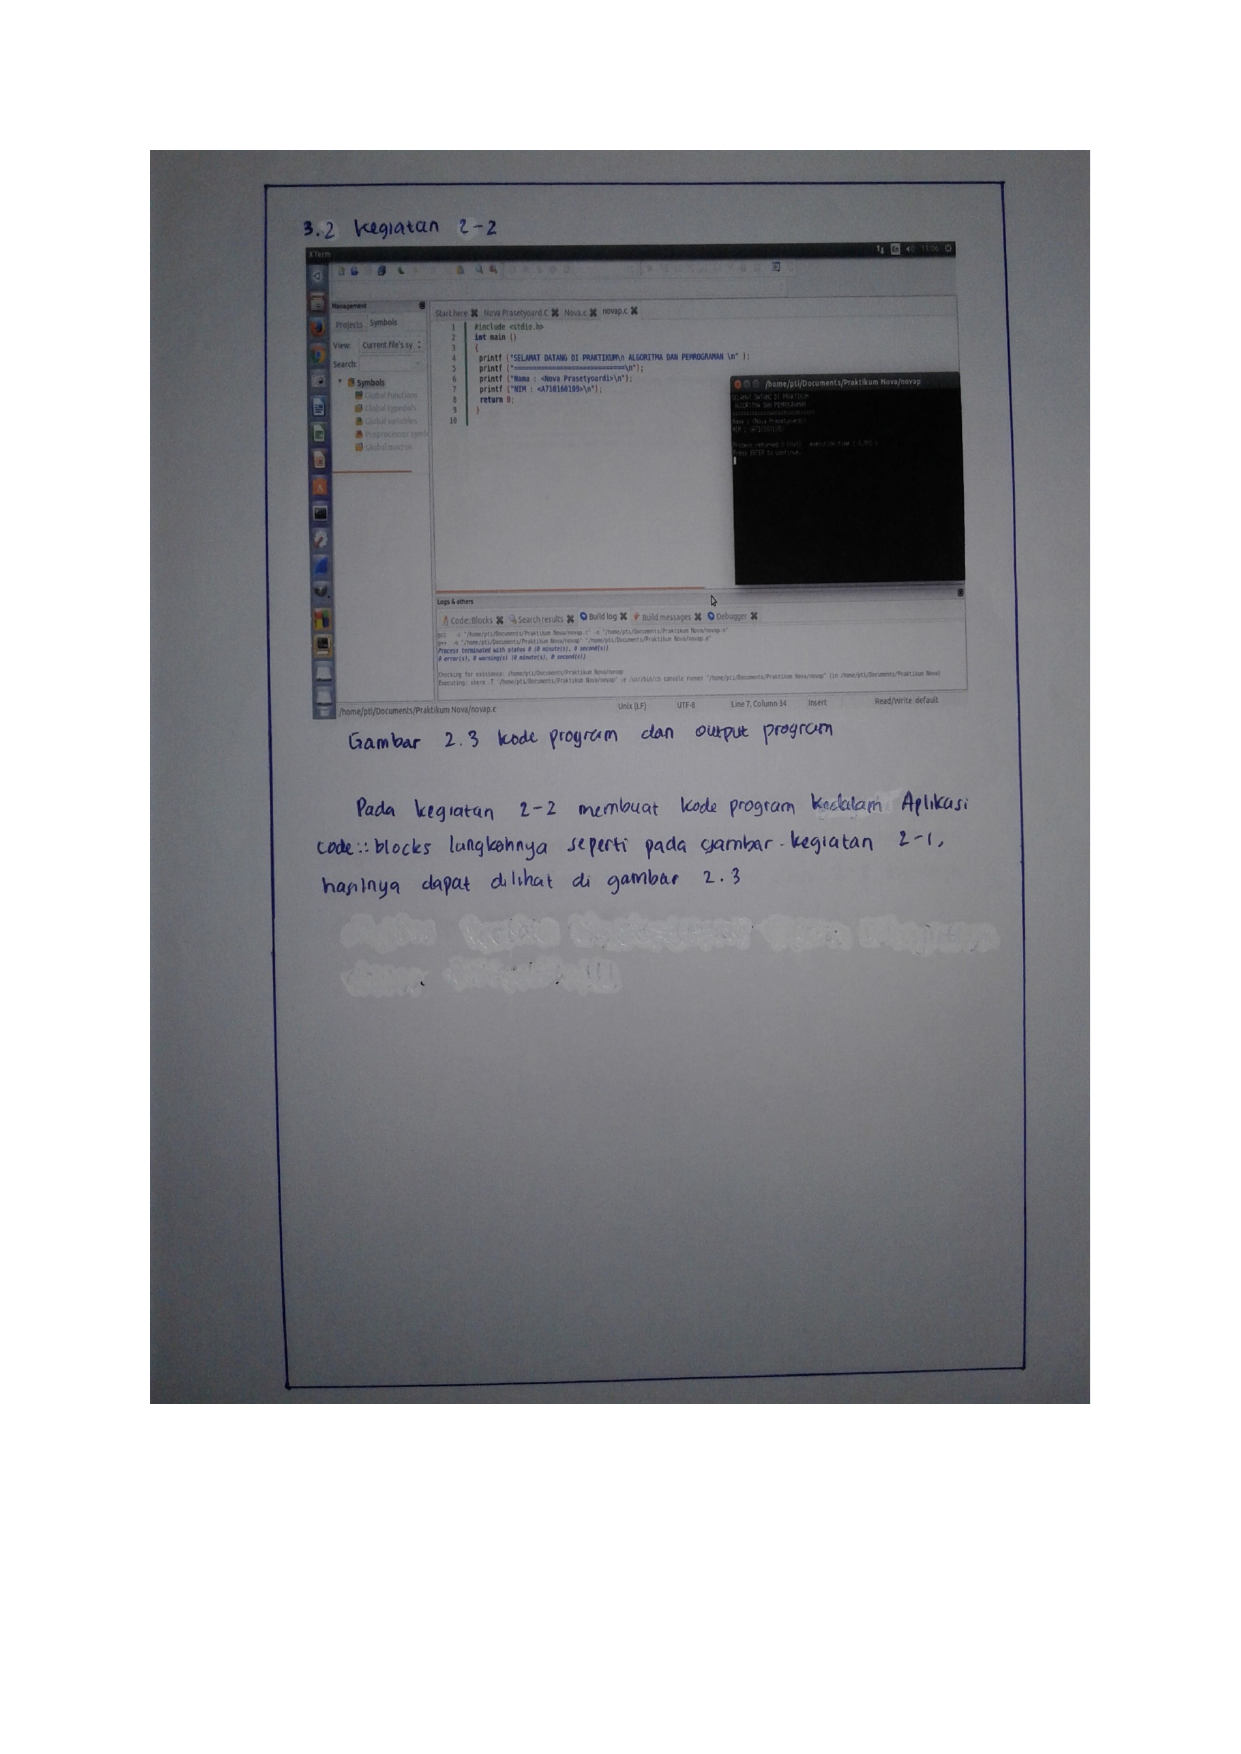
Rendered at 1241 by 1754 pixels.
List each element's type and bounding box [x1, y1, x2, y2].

picture [150, 150, 1091, 1404]
